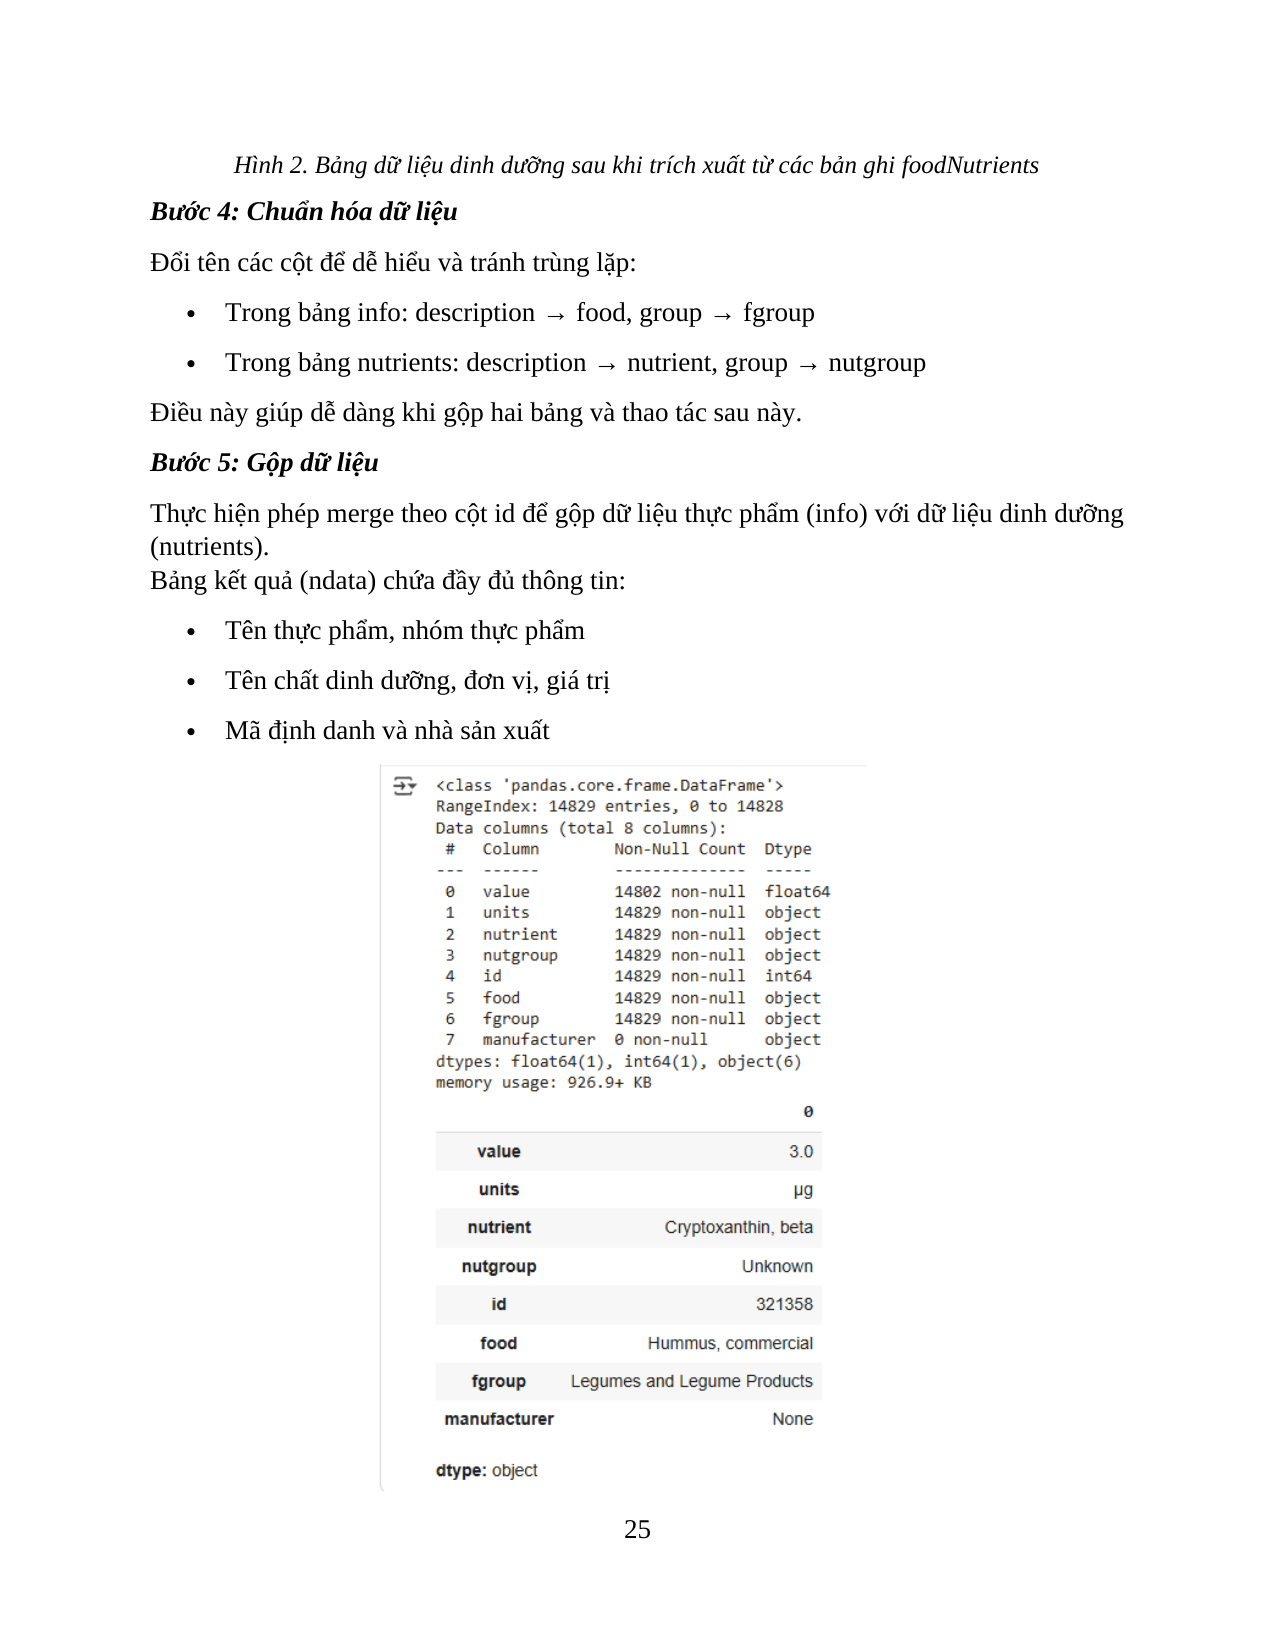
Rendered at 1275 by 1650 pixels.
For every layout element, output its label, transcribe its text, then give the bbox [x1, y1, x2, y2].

list Trong bảng nutrients: description → nutrient, group → nutgroup [187, 346, 1125, 377]
list Tên chất dinh dưỡng, đơn vị, giá trị [187, 664, 1125, 695]
list Mã định danh và nhà sản xuất [187, 714, 1125, 746]
text Điều này giúp dễ dàng khi gộp hai bảng và thao tác sau này. [150, 396, 1125, 427]
text Thực hiện phép merge theo cột id để gộp dữ liệu thực phẩm (info) với dữ liệu dinh dưỡng (nutrients). Bảng kết quả (ndata) chứa đầy đủ thông tin: [150, 497, 1125, 595]
list Trong bảng info: description → food, group → fgroup [187, 296, 1125, 327]
text Bước 5: Gộp dữ liệu [150, 447, 1125, 478]
list Tên thực phẩm, nhóm thực phẩm [187, 614, 1125, 645]
text Hình 2. Bảng dữ liệu dinh dưỡng sau khi trích xuất từ các bản ghi foodNutrients [150, 150, 1125, 179]
text Bước 4: Chuẩn hóa dữ liệu [150, 196, 1125, 227]
picture [375, 764, 867, 1491]
text Đổi tên các cột để dễ hiểu và tránh trùng lặp: [150, 246, 1125, 277]
